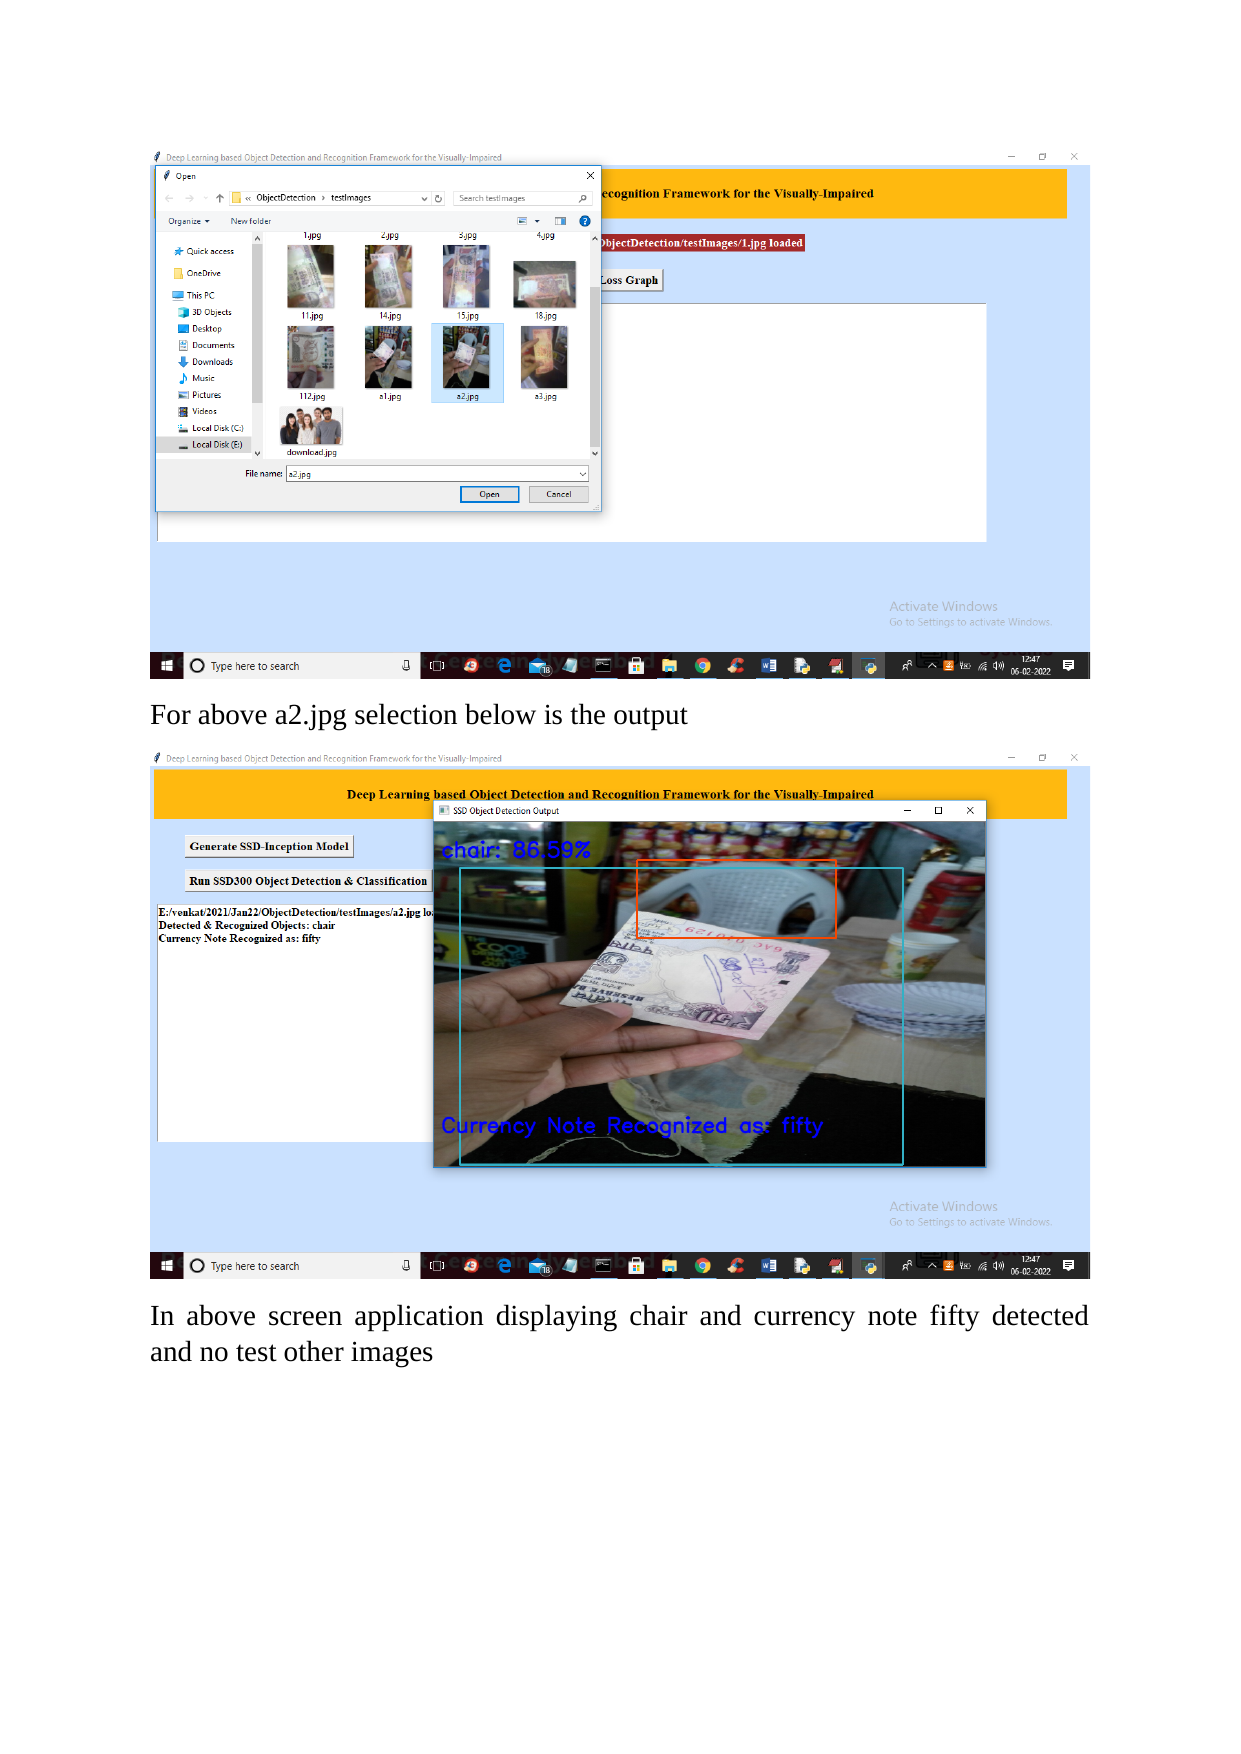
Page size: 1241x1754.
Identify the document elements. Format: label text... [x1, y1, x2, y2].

picture [150, 750, 1091, 1279]
text For above a2.jpg selection below is the output [150, 697, 1090, 731]
picture [150, 150, 1091, 679]
text In above screen application displaying chair and currency note fifty detected and no test other images [150, 1298, 1090, 1367]
